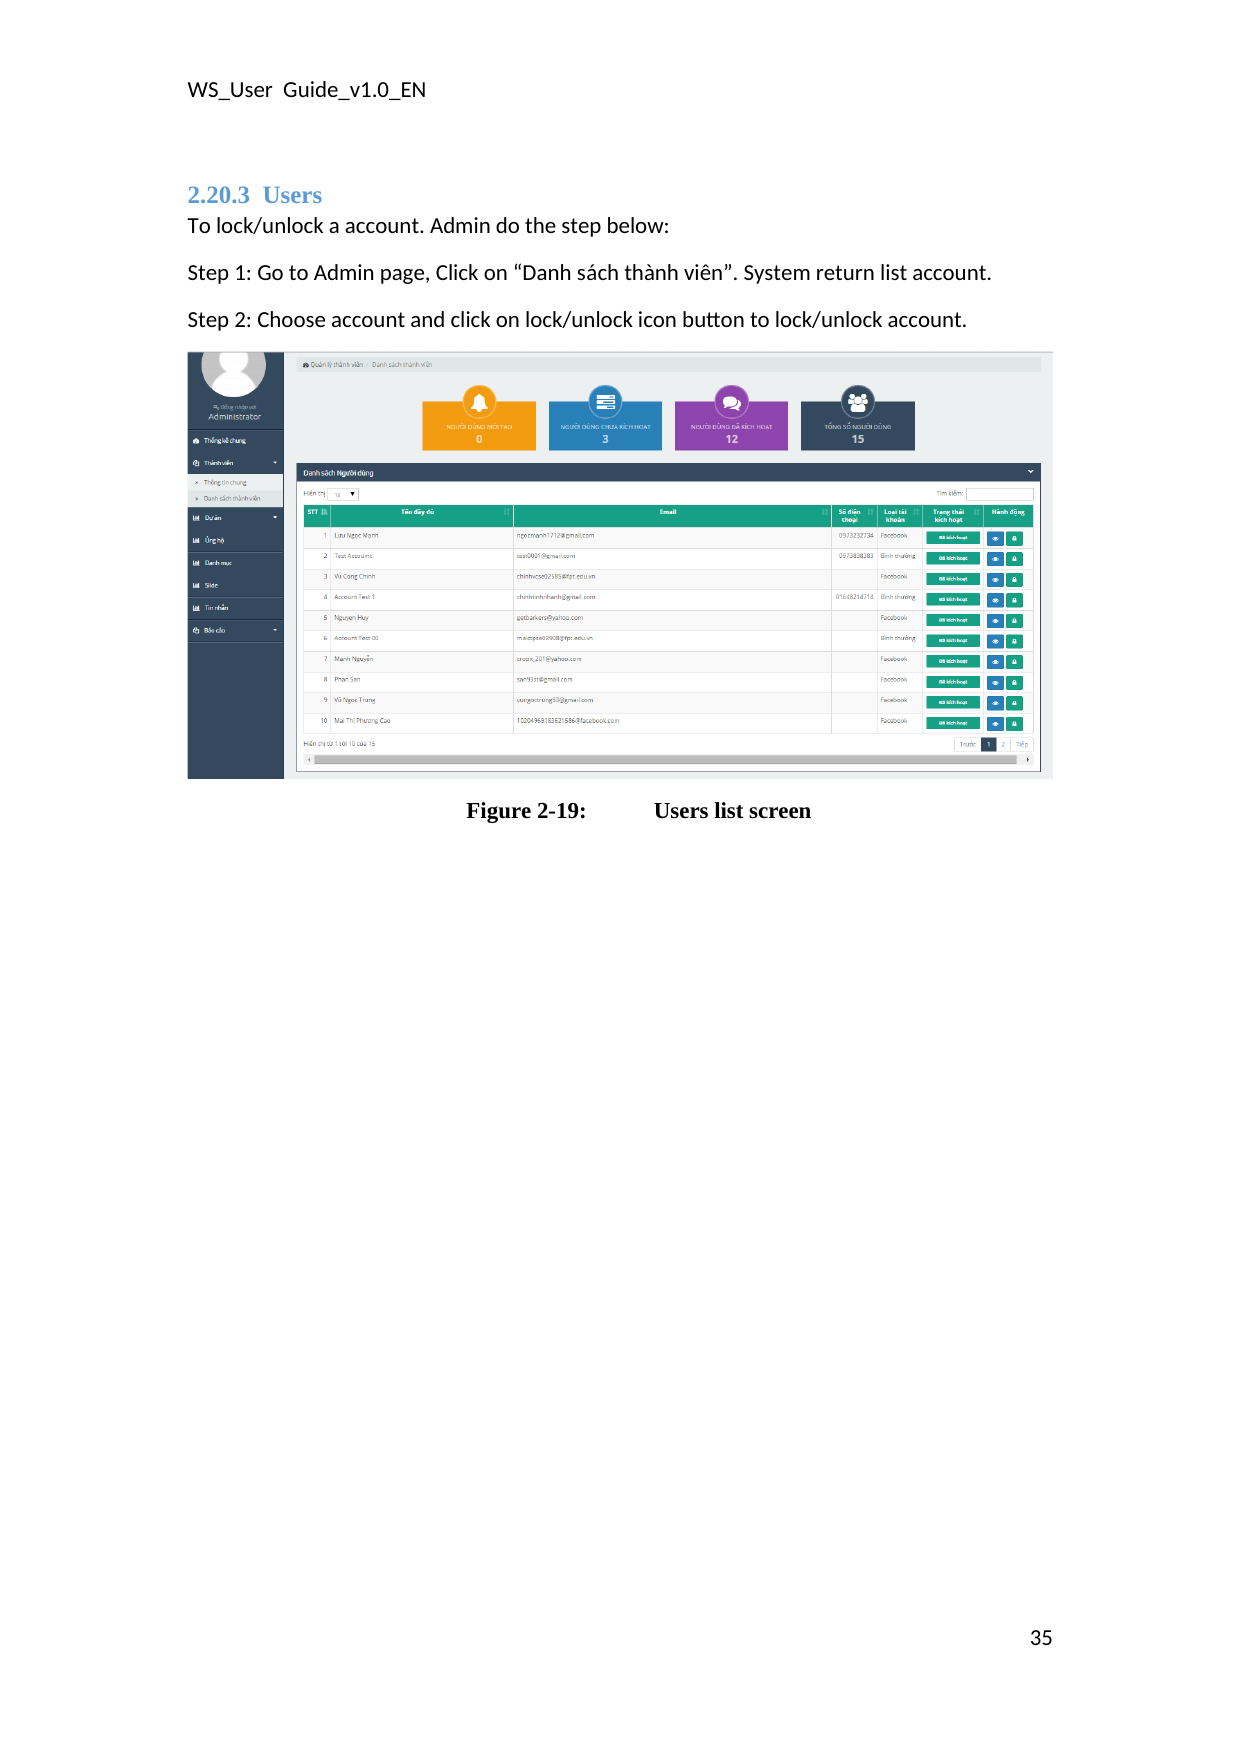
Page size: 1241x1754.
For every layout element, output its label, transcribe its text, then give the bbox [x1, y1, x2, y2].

picture [187, 351, 1053, 779]
text To lock/unlock a account. Admin do the step below: [187, 211, 1053, 239]
text Step 2: Choose account and click on lock/unlock icon button to lock/unlock account. [187, 305, 1053, 333]
text Users list screen [225, 797, 1053, 823]
text Step 1: Go to Admin page, Click on “Danh sách thành viên”. System return list account. [187, 258, 1053, 286]
subtitle Users [187, 180, 1053, 209]
